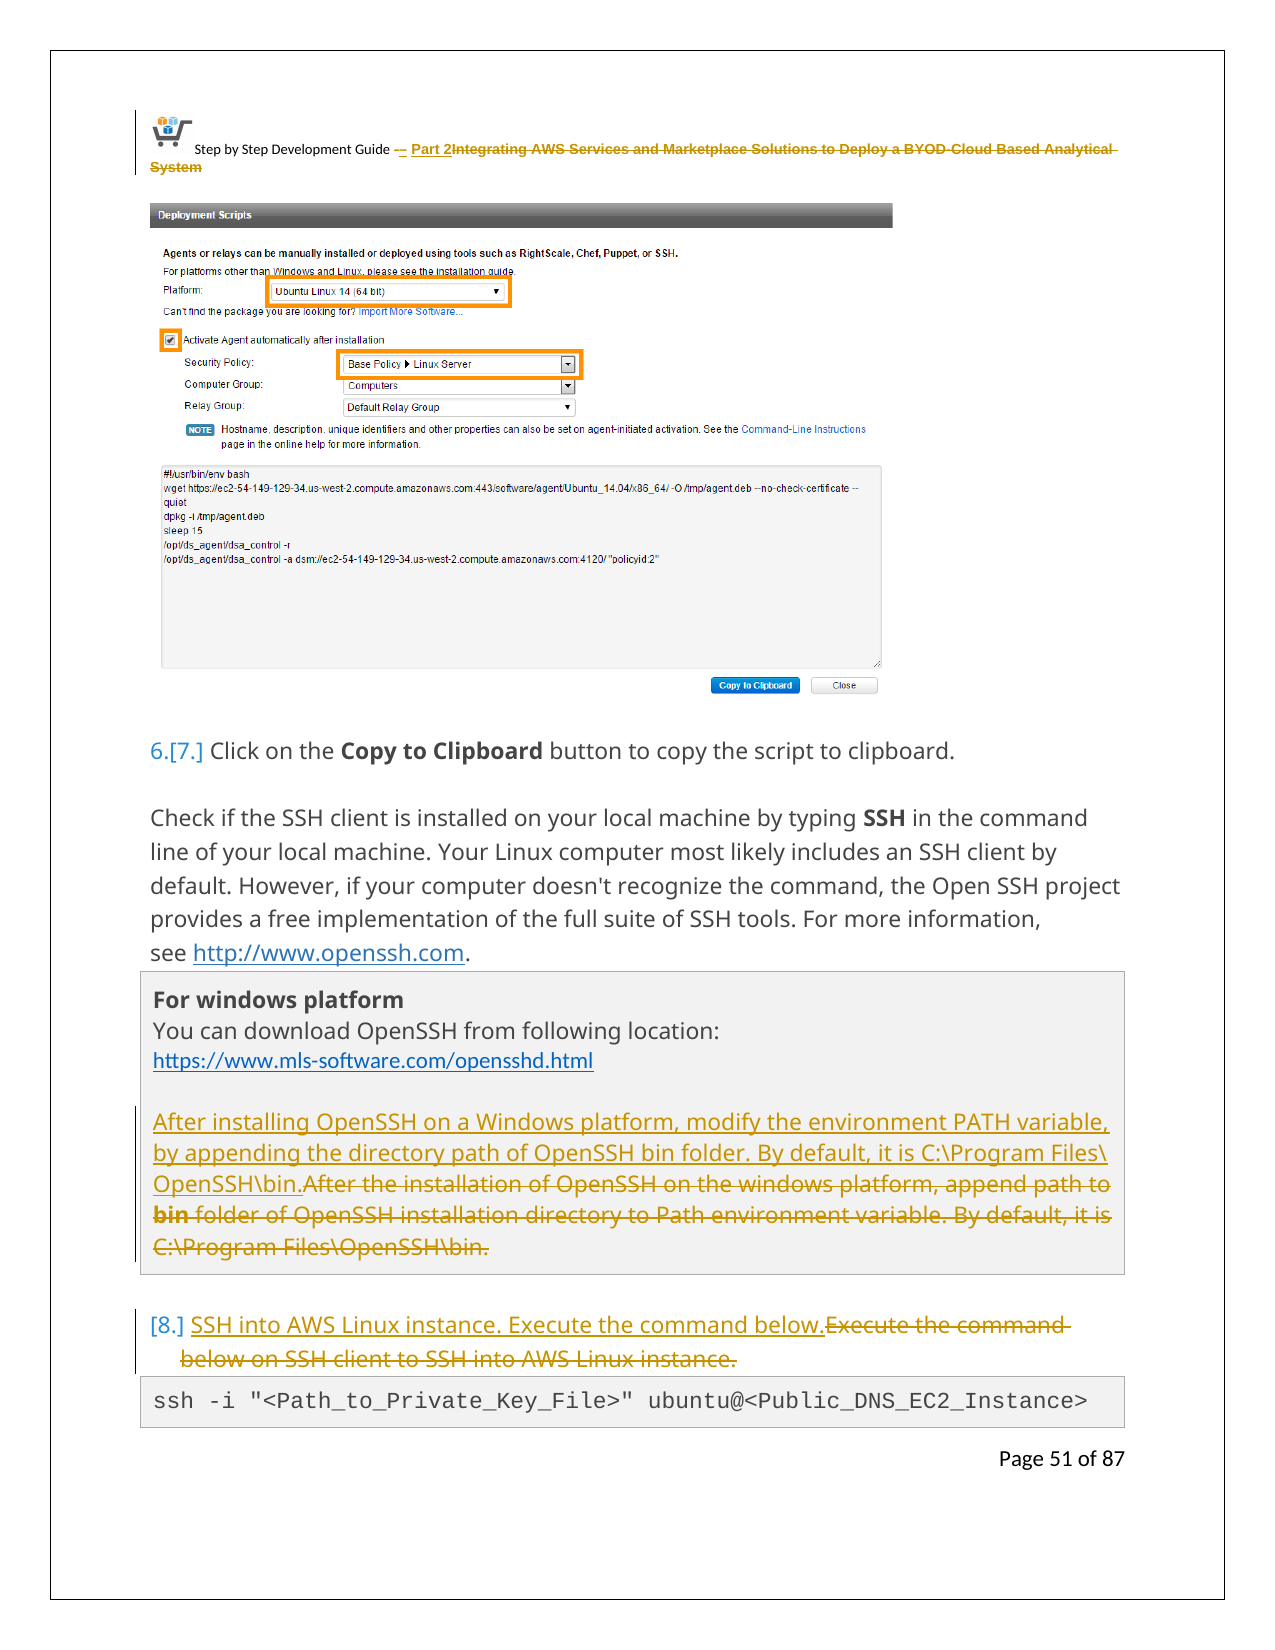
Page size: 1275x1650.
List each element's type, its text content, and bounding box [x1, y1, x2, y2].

picture [150, 110, 195, 155]
table_header For windows platform You can download OpenSSH from following location: https://www.mls-software.com/opensshd.html [141, 972, 1124, 1274]
picture [150, 203, 893, 699]
table_header ssh -i "<Path_to_Private_Key_File>" ubuntu@<Public_DNS_EC2_Instance> [141, 1377, 1124, 1427]
text Click on the Copy to Clipboard button to copy the script to clipboard. [150, 735, 1125, 766]
text Check if the SSH client is installed on your local machine by typing SSH in the command line of your local machine. Your Linux computer most likely includes an SSH client by default. However, if your computer doesn't recognize the command, the Open SSH project provides a free implementation of the full suite of SSH tools. For more information, see http://www.openssh.com. [150, 802, 1125, 968]
